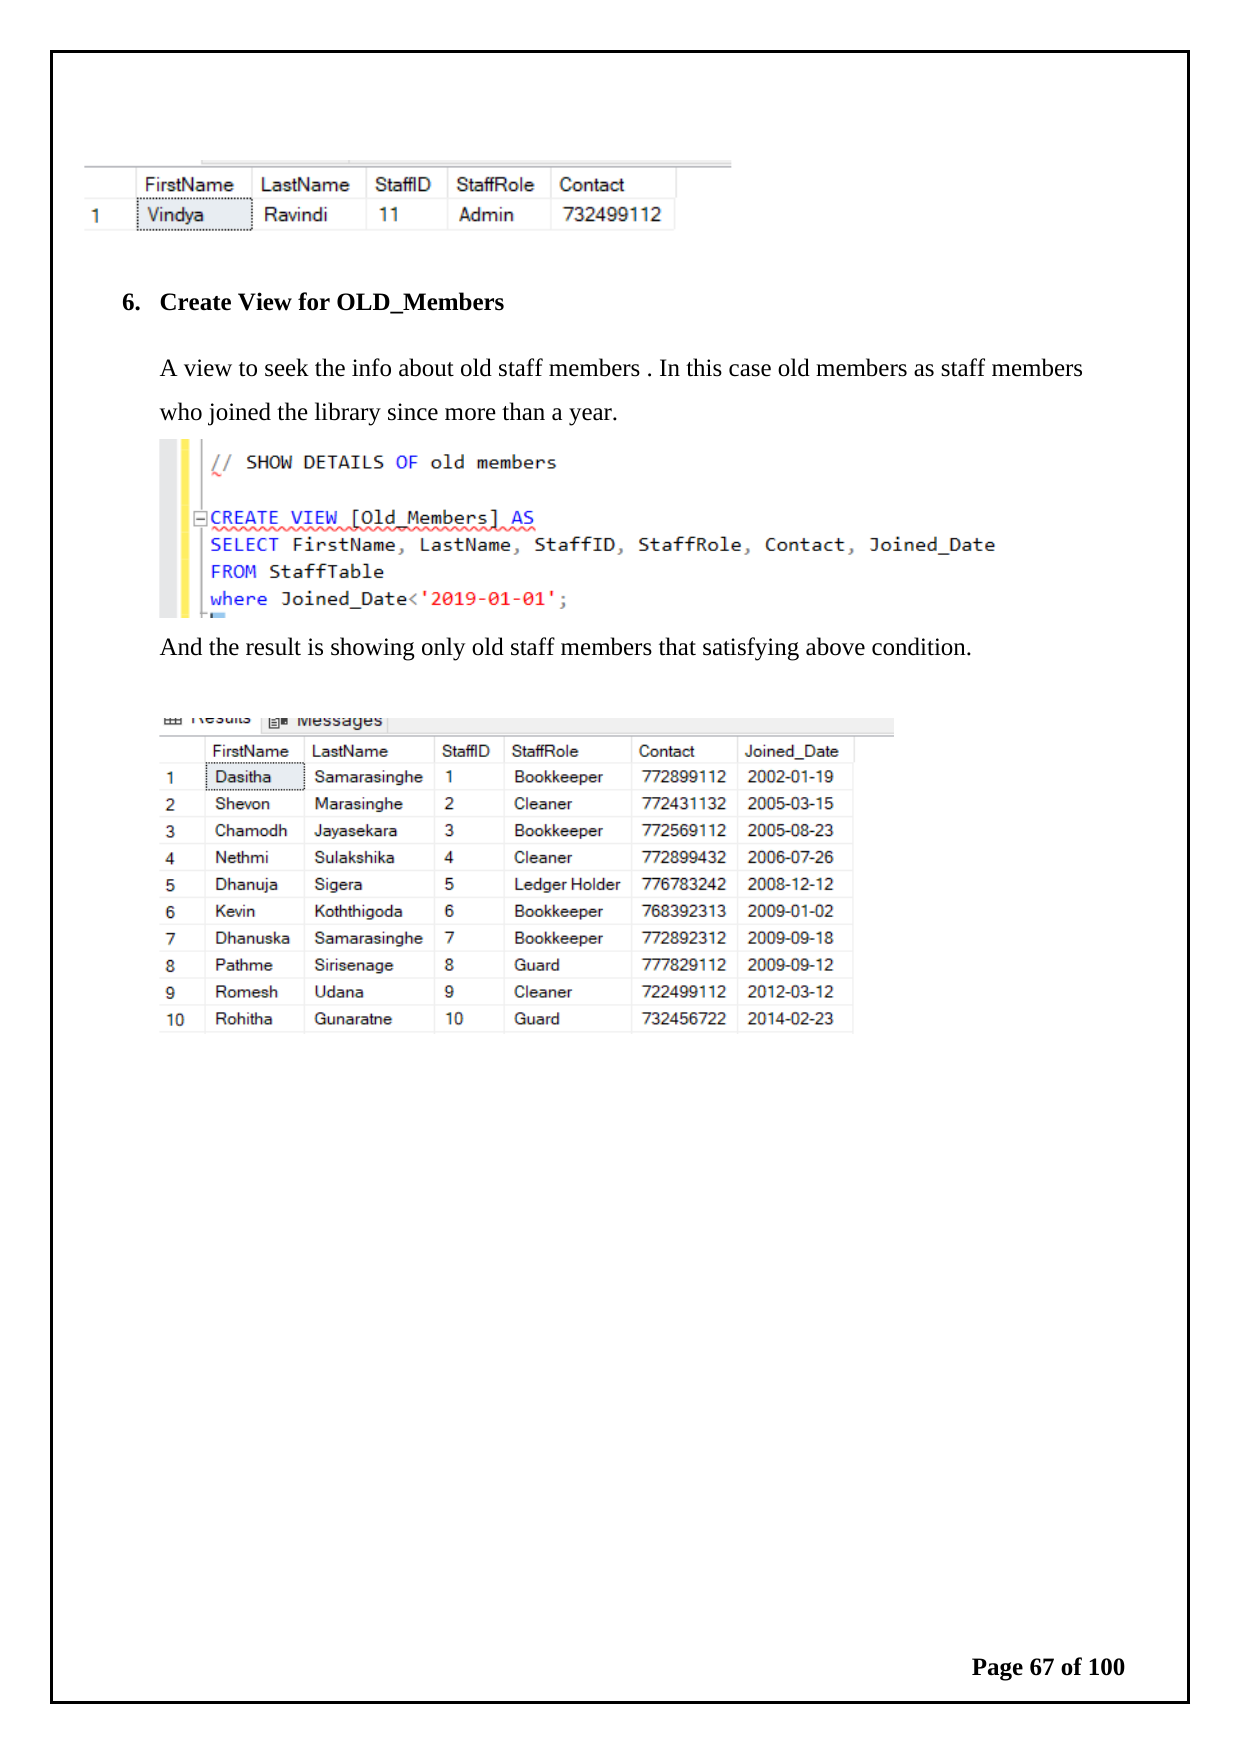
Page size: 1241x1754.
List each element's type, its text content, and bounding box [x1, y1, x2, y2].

picture [84, 160, 732, 253]
list And the result is showing only old staff members that satisfying above condition. [159, 632, 1125, 661]
list Create View for OLD_Members [122, 287, 1125, 316]
picture [159, 718, 894, 1034]
picture [159, 439, 1047, 618]
